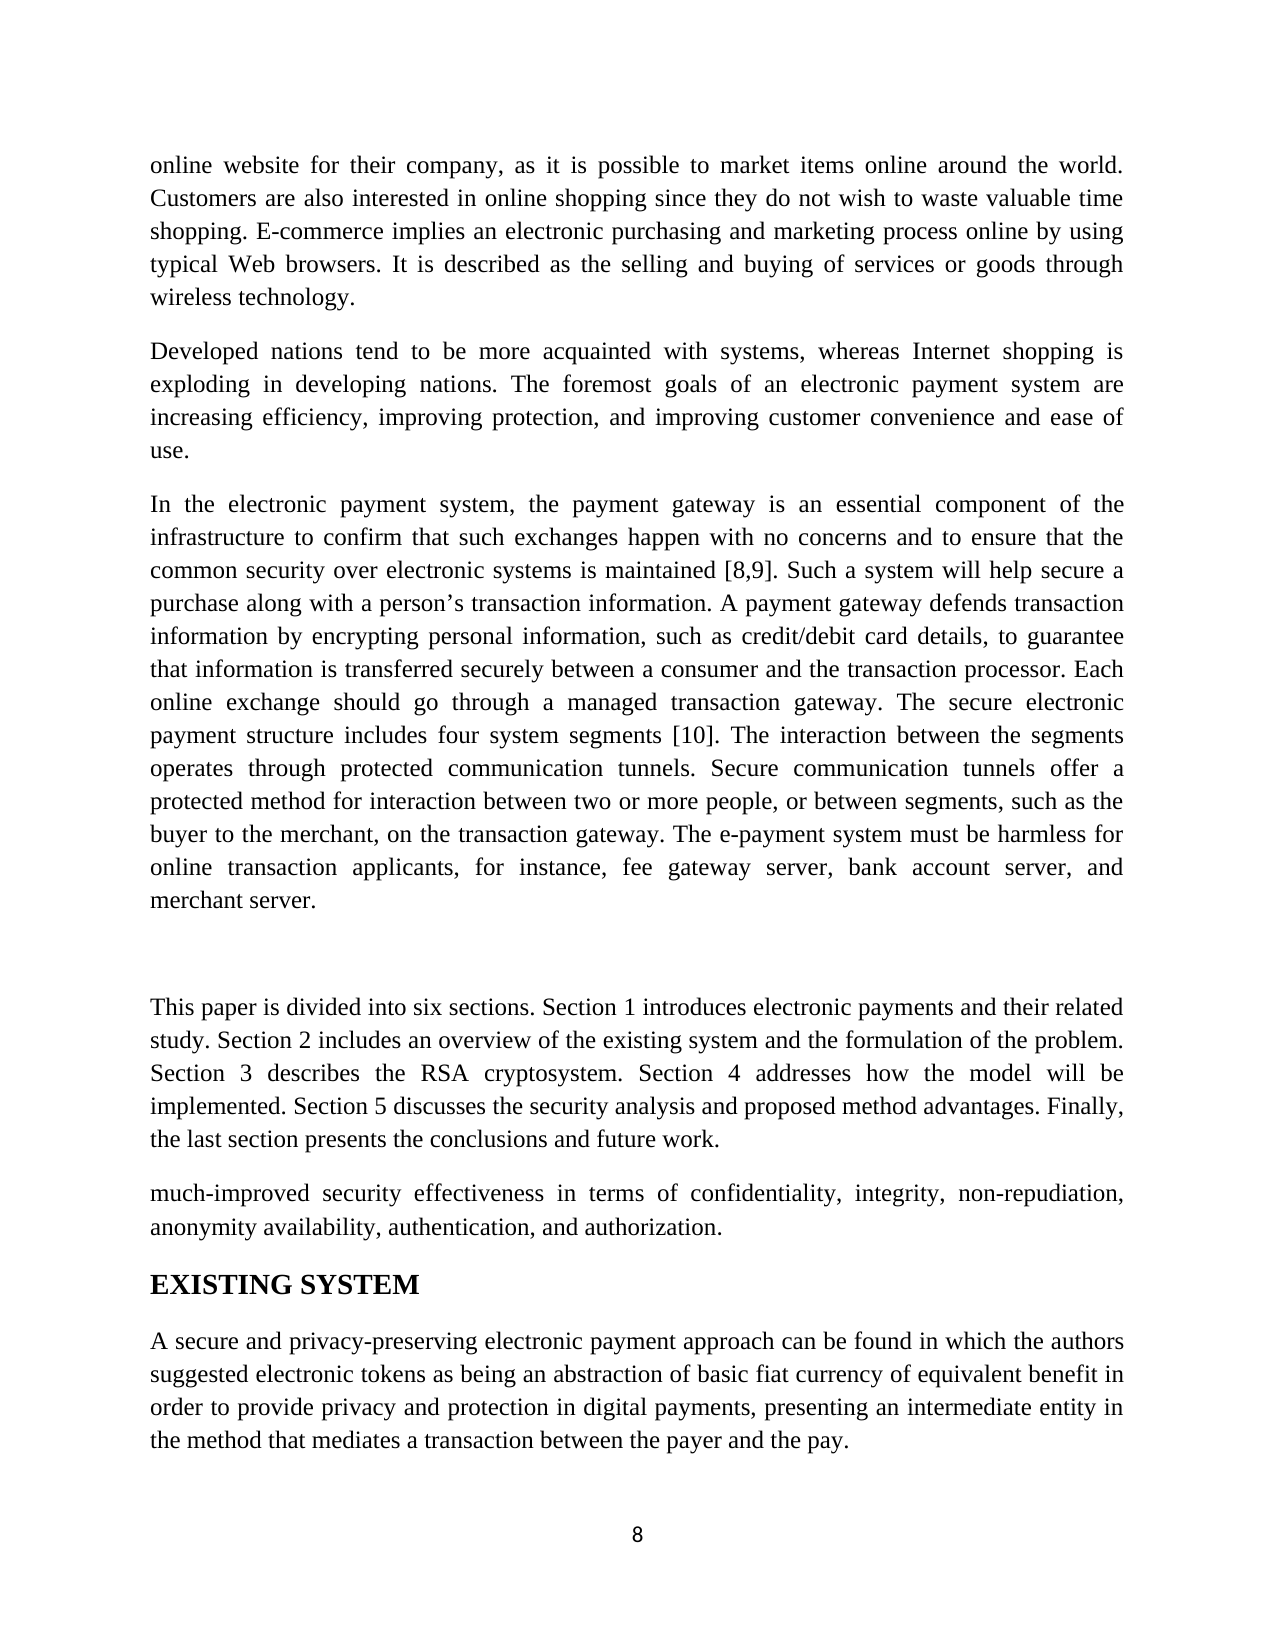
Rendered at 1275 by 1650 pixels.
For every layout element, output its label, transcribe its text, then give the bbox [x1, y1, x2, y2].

text This paper is divided into six sections. Section 1 introduces electronic payments and their related study. Section 2 includes an overview of the existing system and the formulation of the problem. Section 3 describes the RSA cryptosystem. Section 4 addresses how the model will be implemented. Section 5 discusses the security analysis and proposed method advantages. Finally, the last section presents the conclusions and future work. [150, 992, 1125, 1153]
text EXISTING SYSTEM [150, 1267, 1125, 1301]
text much-improved security effectiveness in terms of confidentiality, integrity, non-repudiation, anonymity availability, authentication, and authorization. [150, 1178, 1125, 1242]
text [150, 150, 1125, 311]
text A secure and privacy-preserving electronic payment approach can be found in which the authors suggested electronic tokens as being an abstraction of basic fiat currency of equivalent benefit in order to provide privacy and protection in digital payments, presenting an intermediate entity in the method that mediates a transaction between the payer and the pay. [150, 1326, 1125, 1454]
text Developed nations tend to be more acquainted with systems, whereas Internet shopping is exploding in developing nations. The foremost goals of an electronic payment system are increasing efficiency, improving protection, and improving customer convenience and ease of use. [150, 336, 1125, 464]
text In the electronic payment system, the payment gateway is an essential component of the infrastructure to confirm that such exchanges happen with no concerns and to ensure that the common security over electronic systems is maintained [8,9]. Such a system will help secure a purchase along with a person’s transaction information. A payment gateway defends transaction information by encrypting personal information, such as credit/debit card details, to guarantee that information is transferred securely between a consumer and the transaction processor. Each online exchange should go through a managed transaction gateway. The secure electronic payment structure includes four system segments [10]. The interaction between the segments operates through protected communication tunnels. Secure communication tunnels offer a protected method for interaction between two or more people, or between segments, such as the buyer to the merchant, on the transaction gateway. The e-payment system must be harmless for online transaction applicants, for instance, fee gateway server, bank account server, and merchant server. [150, 489, 1125, 914]
